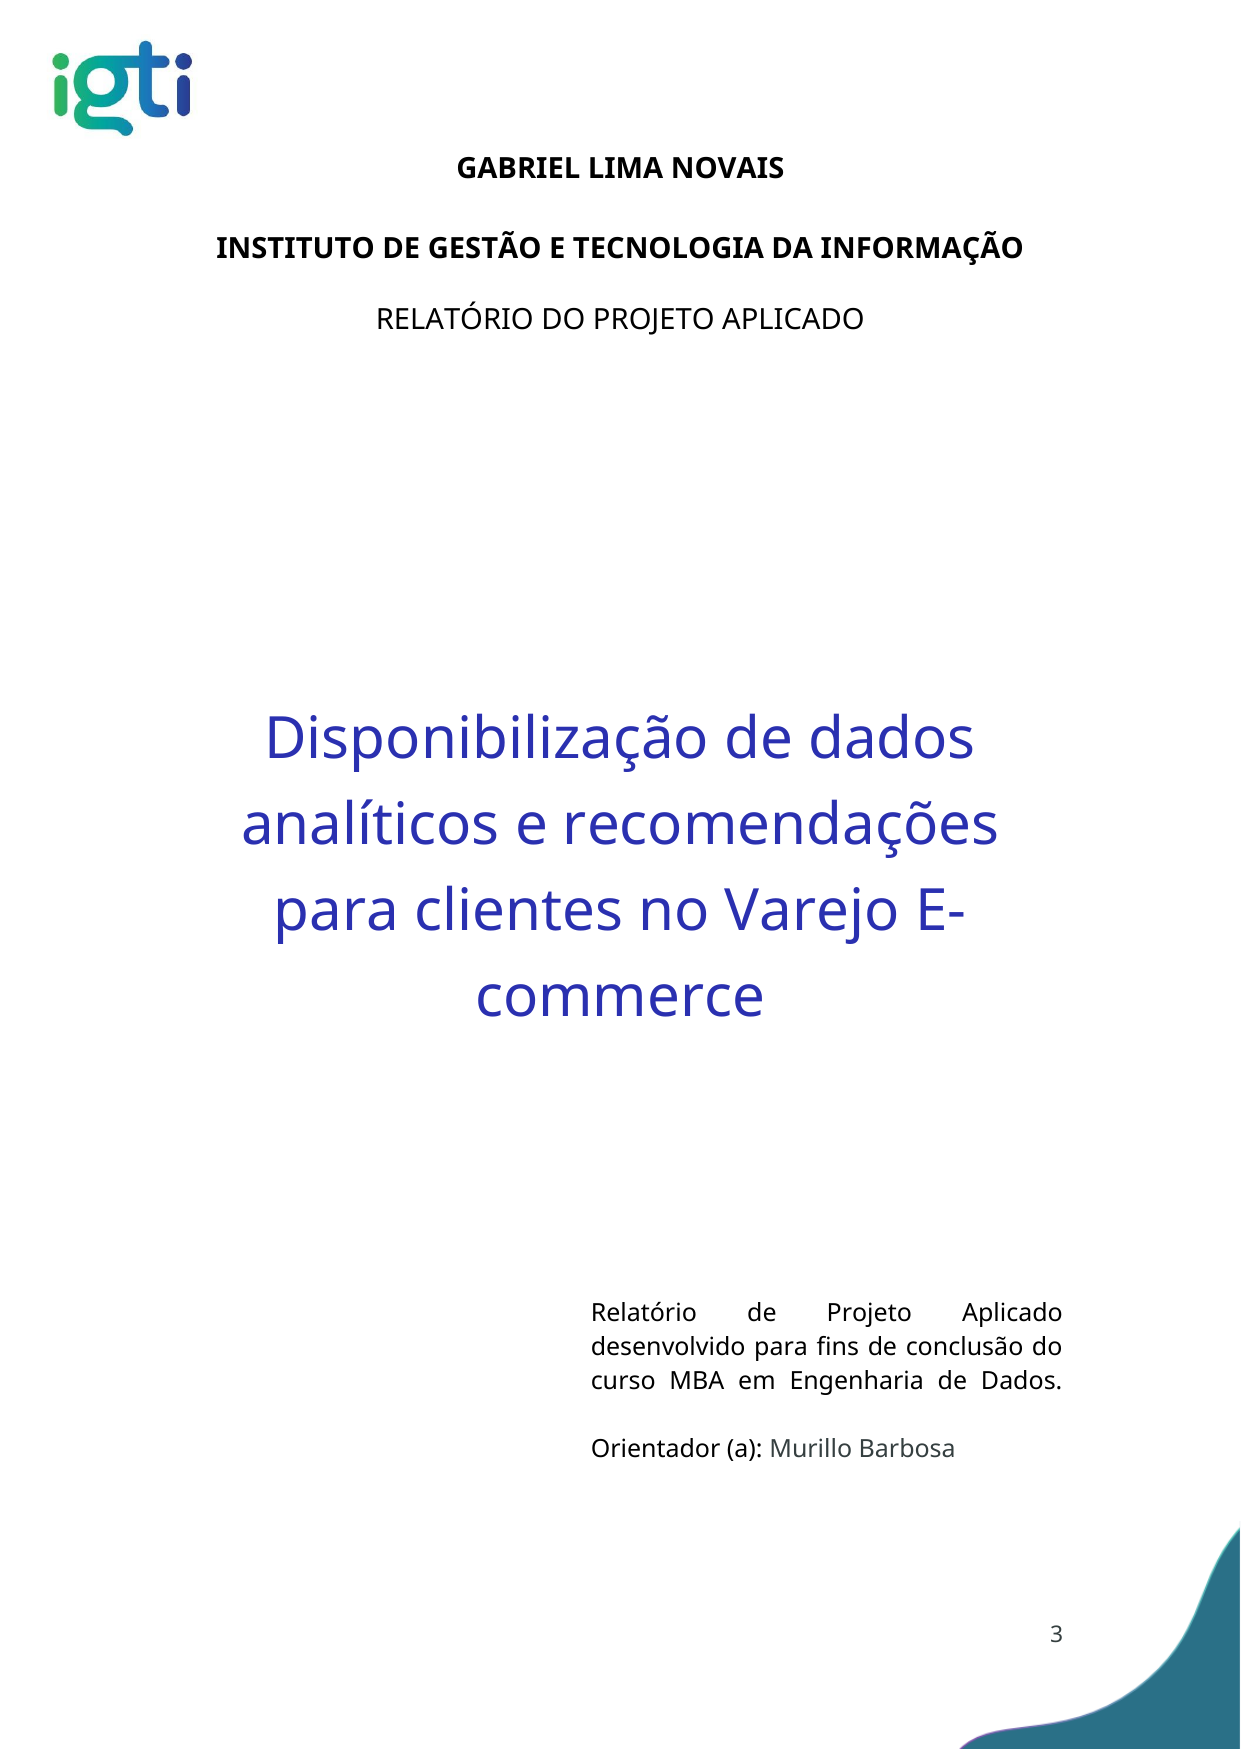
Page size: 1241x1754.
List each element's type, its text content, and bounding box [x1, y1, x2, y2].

picture [37, 34, 205, 141]
text Relatório de Projeto Aplicado desenvolvido para fins de conclusão do curso MBA em Engenharia de Dados. Orientador (a): Murillo Barbosa [591, 1198, 1063, 1465]
text INSTITUTO DE GESTÃO E TECNOLOGIA DA INFORMAÇÃO RELATÓRIO DO PROJETO APLICADO [177, 227, 1063, 338]
picture [955, 1521, 1241, 1749]
text Disponibilização de dados analíticos e recomendações para clientes no Varejo E-commerce [177, 696, 1063, 1033]
text GABRIEL LIMA NOVAIS [177, 148, 1063, 187]
